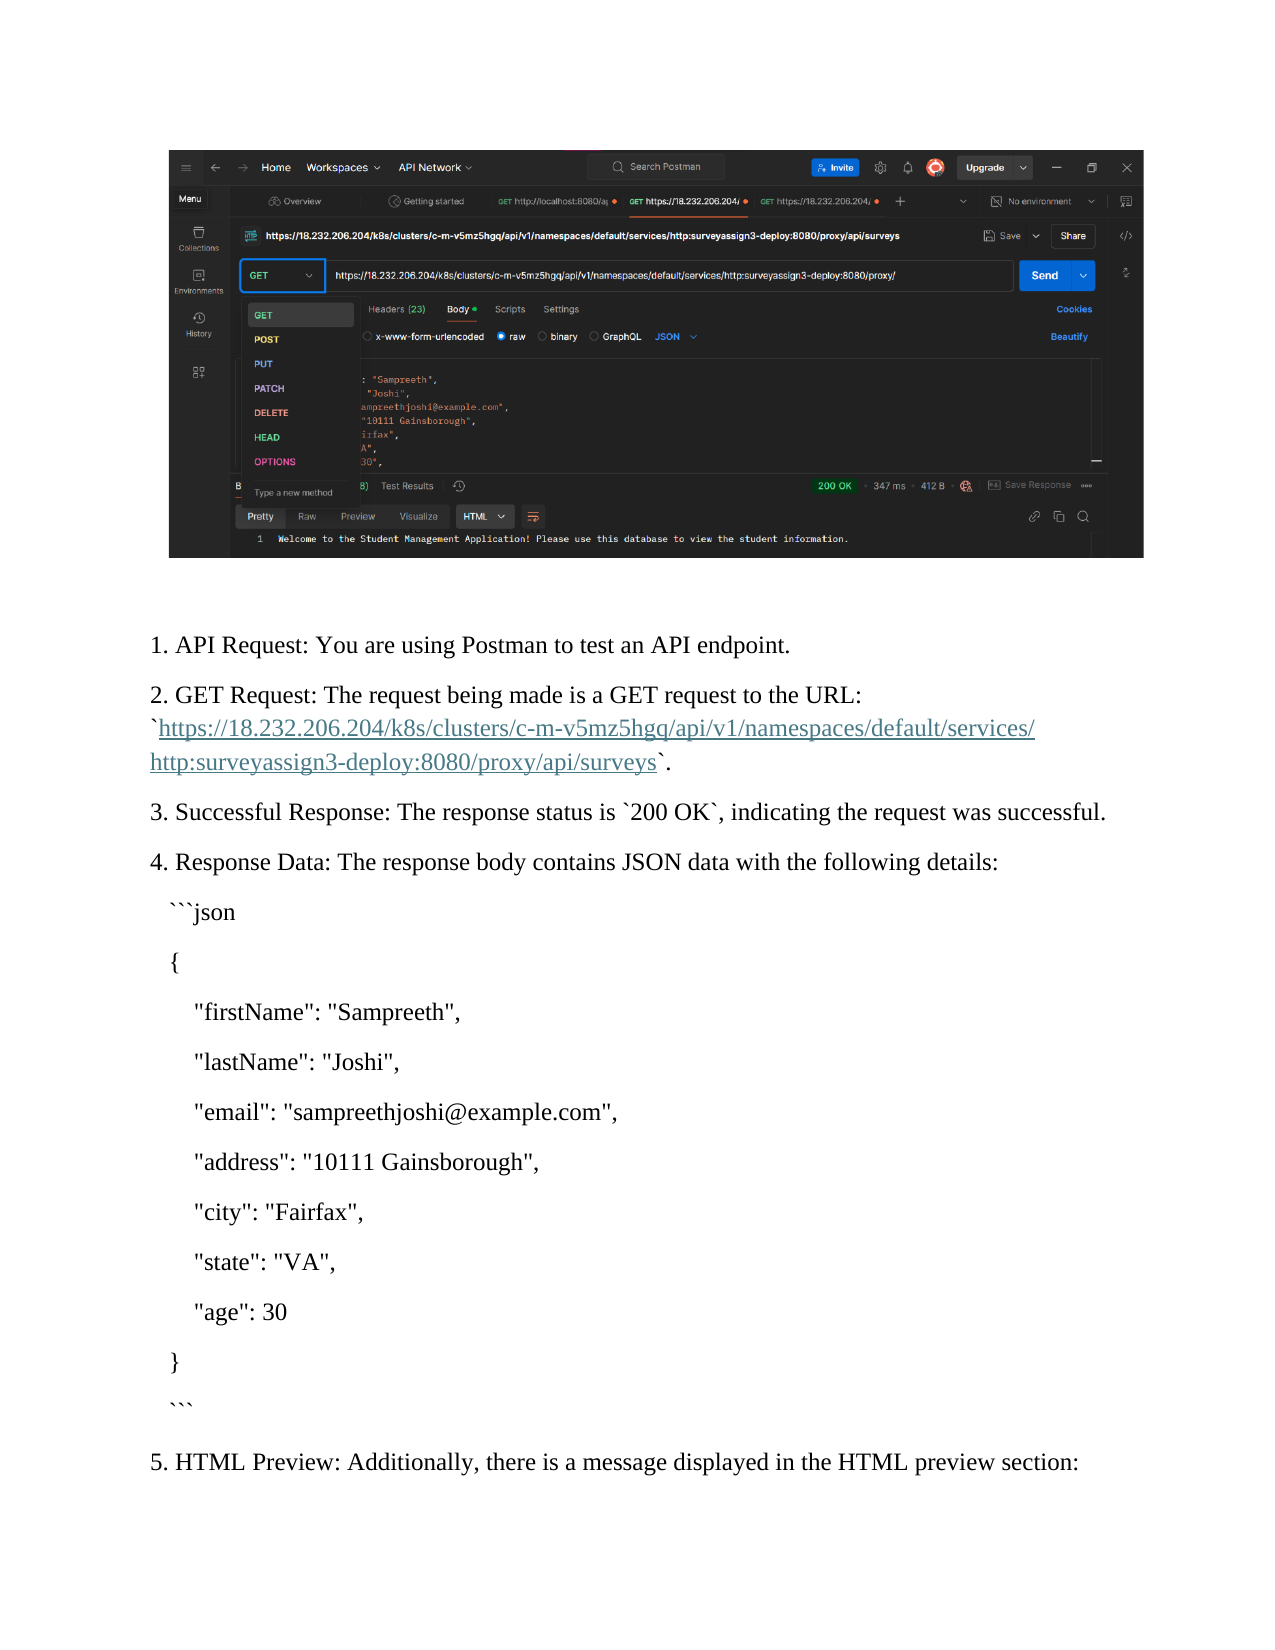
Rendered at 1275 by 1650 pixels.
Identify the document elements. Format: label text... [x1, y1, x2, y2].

text "email": "sampreethjoshi@example.com", [150, 1097, 1125, 1125]
text ``` [150, 1397, 1125, 1425]
text "address": "10111 Gainsborough", [150, 1147, 1125, 1175]
text 4. Response Data: The response body contains JSON data with the following details: [150, 847, 1125, 875]
text } [150, 1347, 1125, 1375]
text 2. GET Request: The request being made is a GET request to the URL: `https://18.232.206.204/k8s/clusters/c-m-v5mz5hgq/api/v1/namespaces/default/services/http:surveyassign3-deploy:8080/proxy/api/surveys`. [150, 680, 1125, 775]
text "age": 30 [150, 1297, 1125, 1325]
text "firstName": "Sampreeth", [150, 997, 1125, 1025]
text 3. Successful Response: The response status is `200 OK`, indicating the request was successful. [150, 797, 1125, 825]
text { [150, 947, 1125, 975]
text ```json [150, 897, 1125, 925]
text 1. API Request: You are using Postman to test an API endpoint. [150, 630, 1125, 659]
text "city": "Fairfax", [150, 1197, 1125, 1225]
text 5. HTML Preview: Additionally, there is a message displayed in the HTML preview section: [150, 1447, 1125, 1475]
text "state": "VA", [150, 1247, 1125, 1275]
text "lastName": "Joshi", [150, 1047, 1125, 1075]
